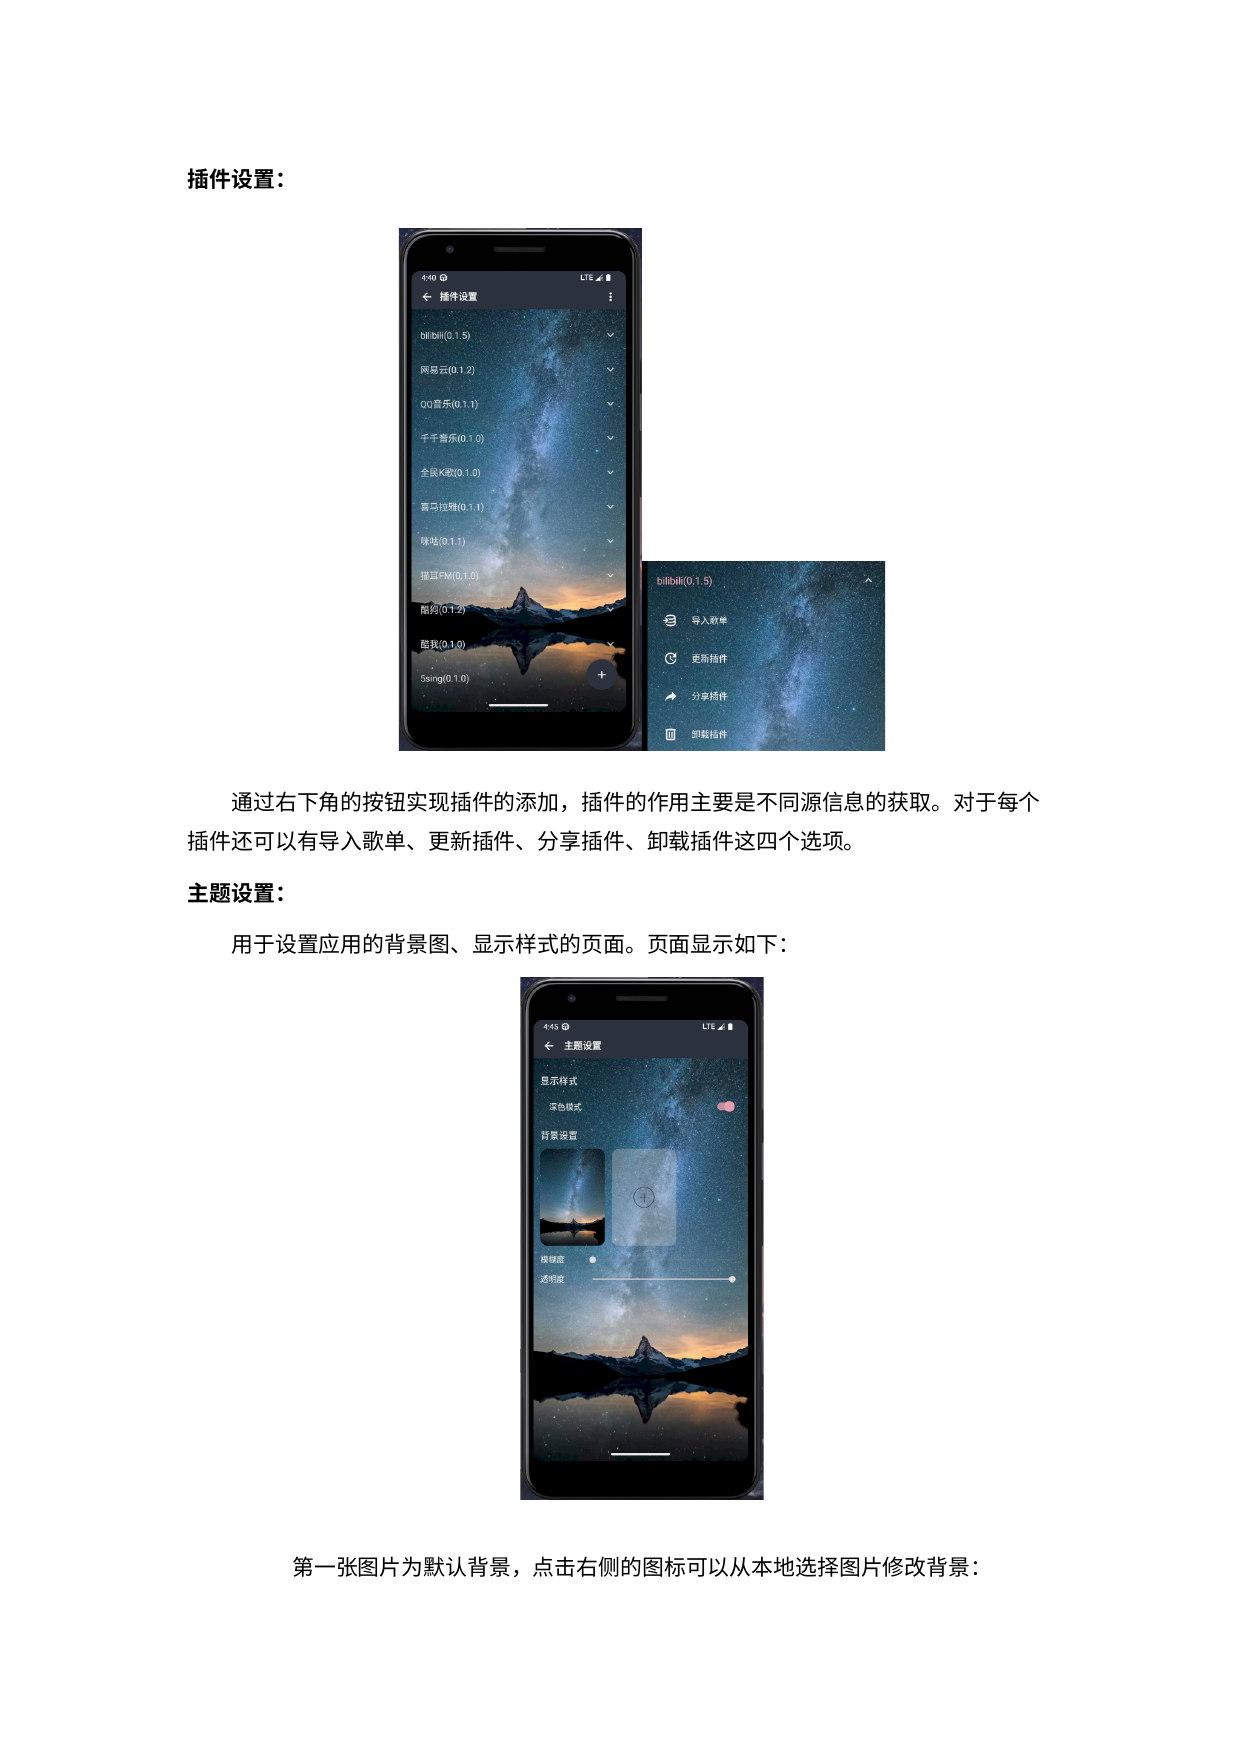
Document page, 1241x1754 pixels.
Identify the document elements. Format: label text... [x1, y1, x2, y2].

picture [398, 228, 886, 751]
text 用于设置应用的背景图、显示样式的页面。页面显示如下： [187, 926, 1053, 959]
text 通过右下角的按钮实现插件的添加，插件的作用主要是不同源信息的获取。对于每个插件还可以有导入歌单、更新插件、分享插件、卸载插件这四个选项。 [187, 785, 1053, 856]
picture [520, 977, 764, 1500]
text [187, 1549, 1053, 1582]
text 主题设置： [187, 875, 1053, 908]
text 插件设置： [187, 162, 1053, 194]
